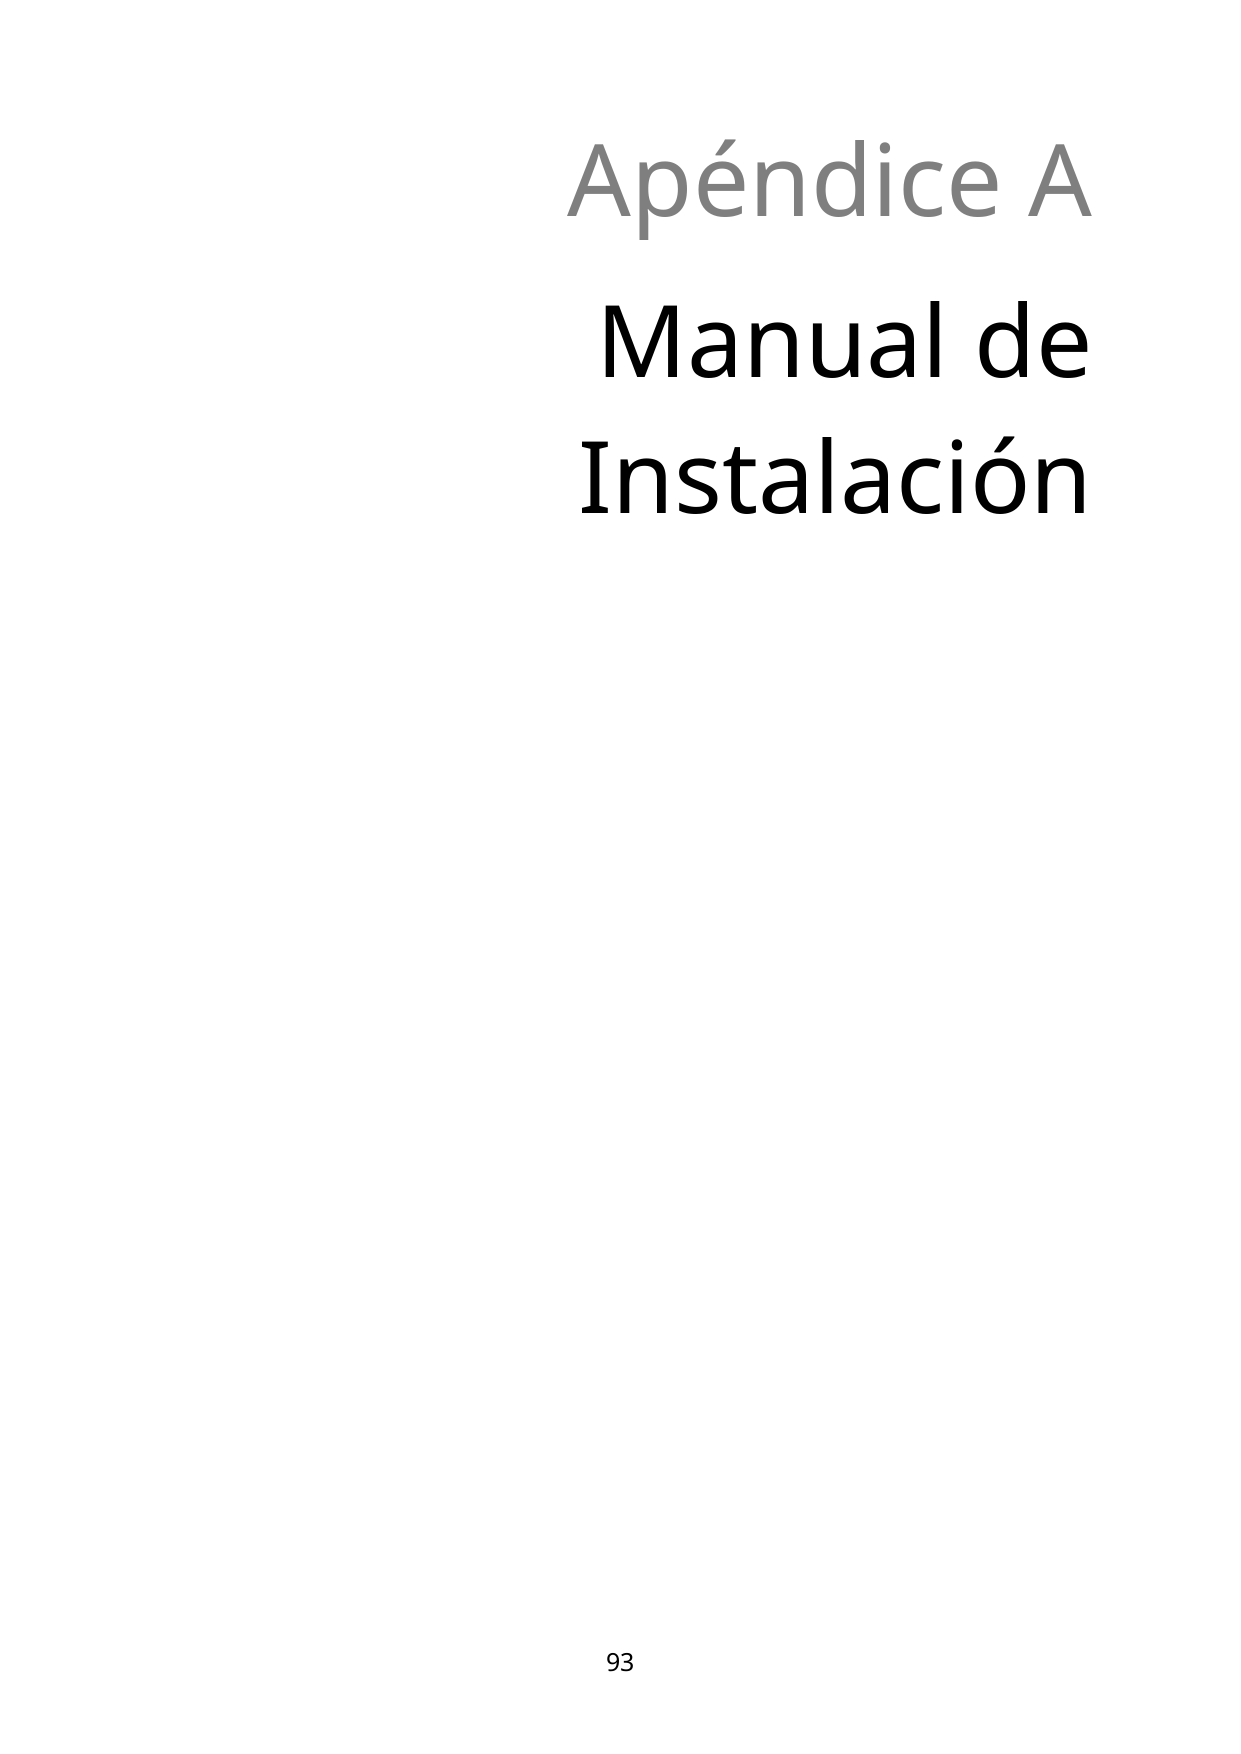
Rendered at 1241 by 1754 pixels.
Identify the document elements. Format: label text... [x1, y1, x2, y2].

text Manual de Instalación [148, 270, 1092, 543]
text Apéndice A [148, 109, 1092, 245]
